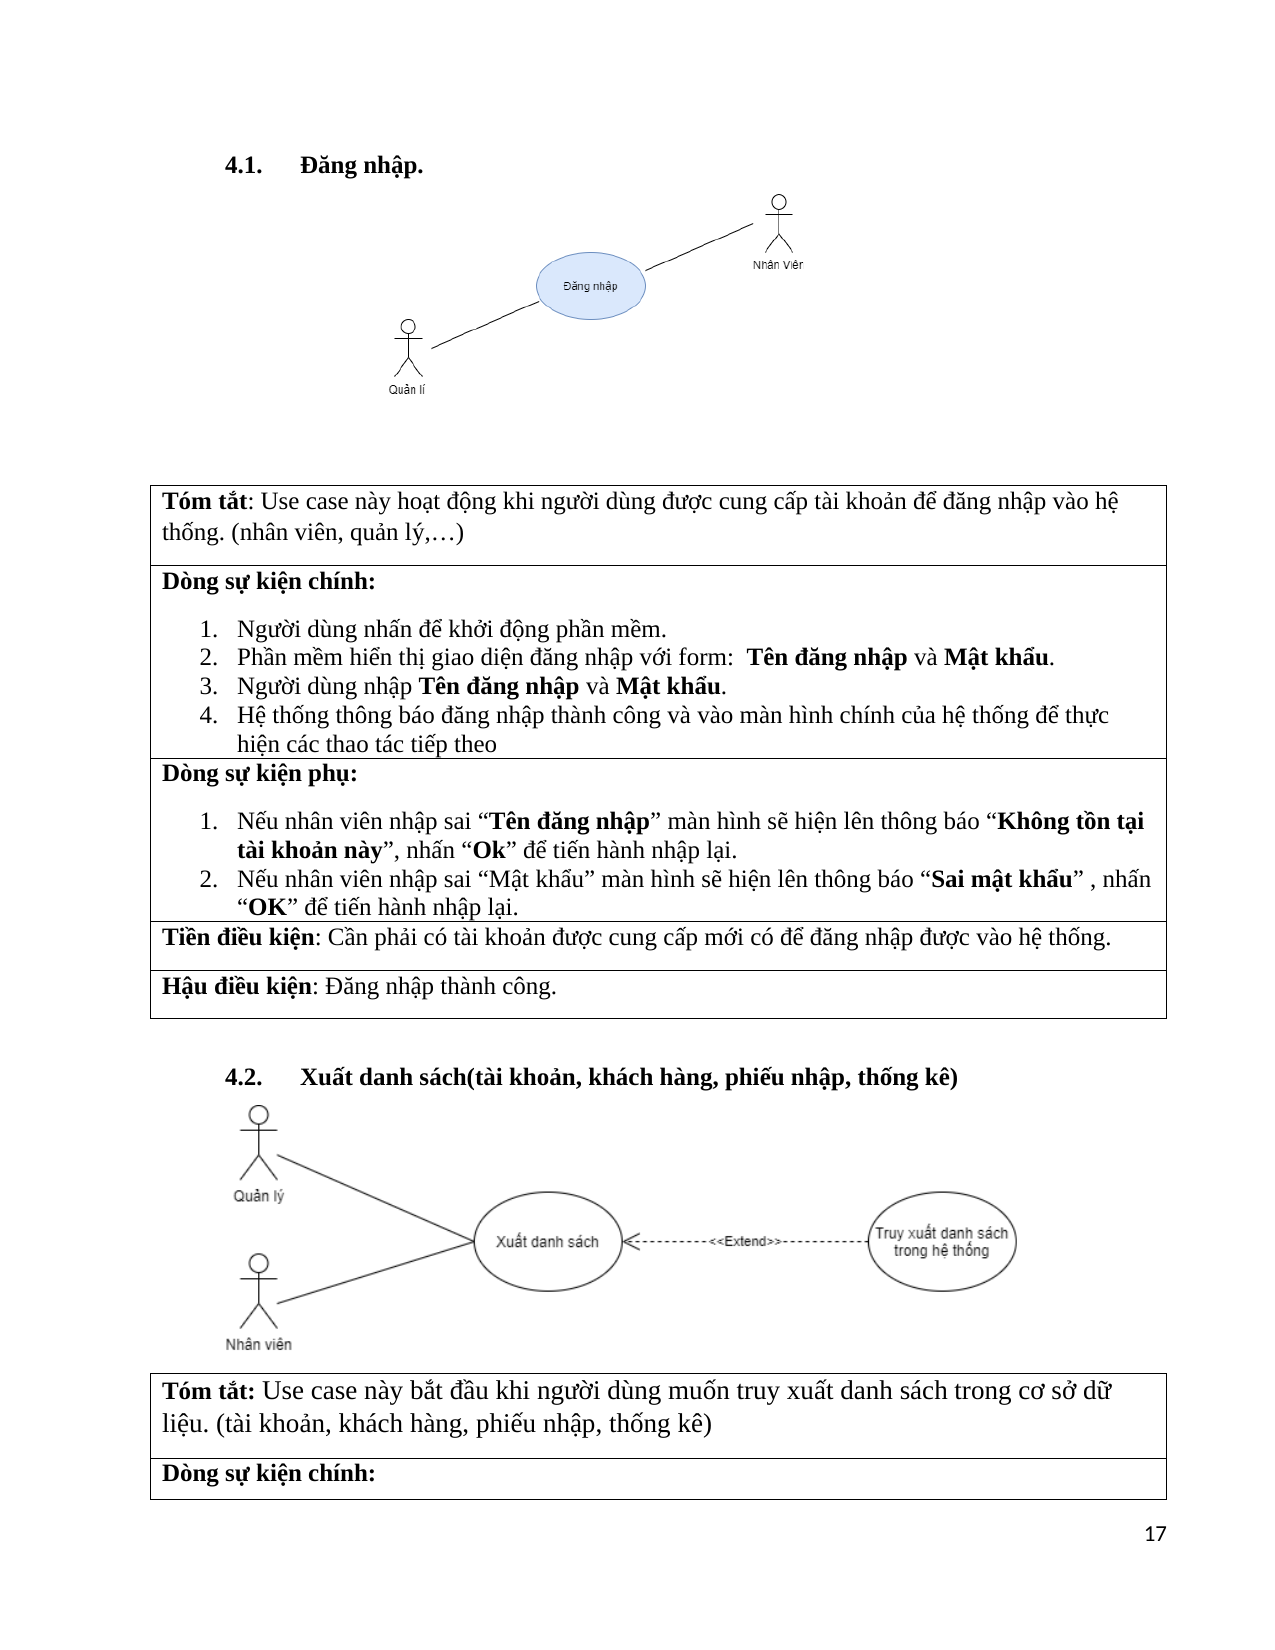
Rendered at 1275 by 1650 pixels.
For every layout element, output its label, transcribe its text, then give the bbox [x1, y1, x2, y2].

list Đăng nhập. [225, 150, 1167, 179]
picture [388, 194, 804, 397]
table_cell Tiền điều kiện: Cần phải có tài khoản được cung cấp mới có để đăng nhập được vào hệ thống. [151, 922, 1166, 970]
table_cell Dòng sự kiện chính: Người dùng nhấn để khởi động phần mềm. Phần mềm hiển thị giao diện đăng nhập với form: Tên đăng nhập và Mật khẩu. Người dùng nhập Tên đăng nhập và Mật khẩu. Hệ thống thông báo đăng nhập thành công và vào màn hình chính của hệ thống để thực hiện các thao tác tiếp theo [151, 566, 1166, 757]
table_header Tóm tắt: Use case này hoạt động khi người dùng được cung cấp tài khoản để đăng nhập vào hệ thống. (nhân viên, quản lý,…) [151, 486, 1166, 565]
picture [225, 1105, 1017, 1355]
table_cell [151, 1459, 1166, 1499]
table_cell Dòng sự kiện phụ: Nếu nhân viên nhập sai “Tên đăng nhập” màn hình sẽ hiện lên thông báo “Không tồn tại tài khoản này”, nhấn “Ok” để tiến hành nhập lại. Nếu nhân viên nhập sai “Mật khẩu” màn hình sẽ hiện lên thông báo “Sai mật khẩu” , nhấn “OK” để tiến hành nhập lại. [151, 759, 1166, 921]
table_header Tóm tắt: Use case này bắt đầu khi người dùng muốn truy xuất danh sách trong cơ sở dữ liệu. (tài khoản, khách hàng, phiếu nhập, thống kê) [151, 1374, 1166, 1457]
list Xuất danh sách(tài khoản, khách hàng, phiếu nhập, thống kê) [225, 1062, 1167, 1091]
table_cell Hậu điều kiện: Đăng nhập thành công. [151, 971, 1166, 1018]
